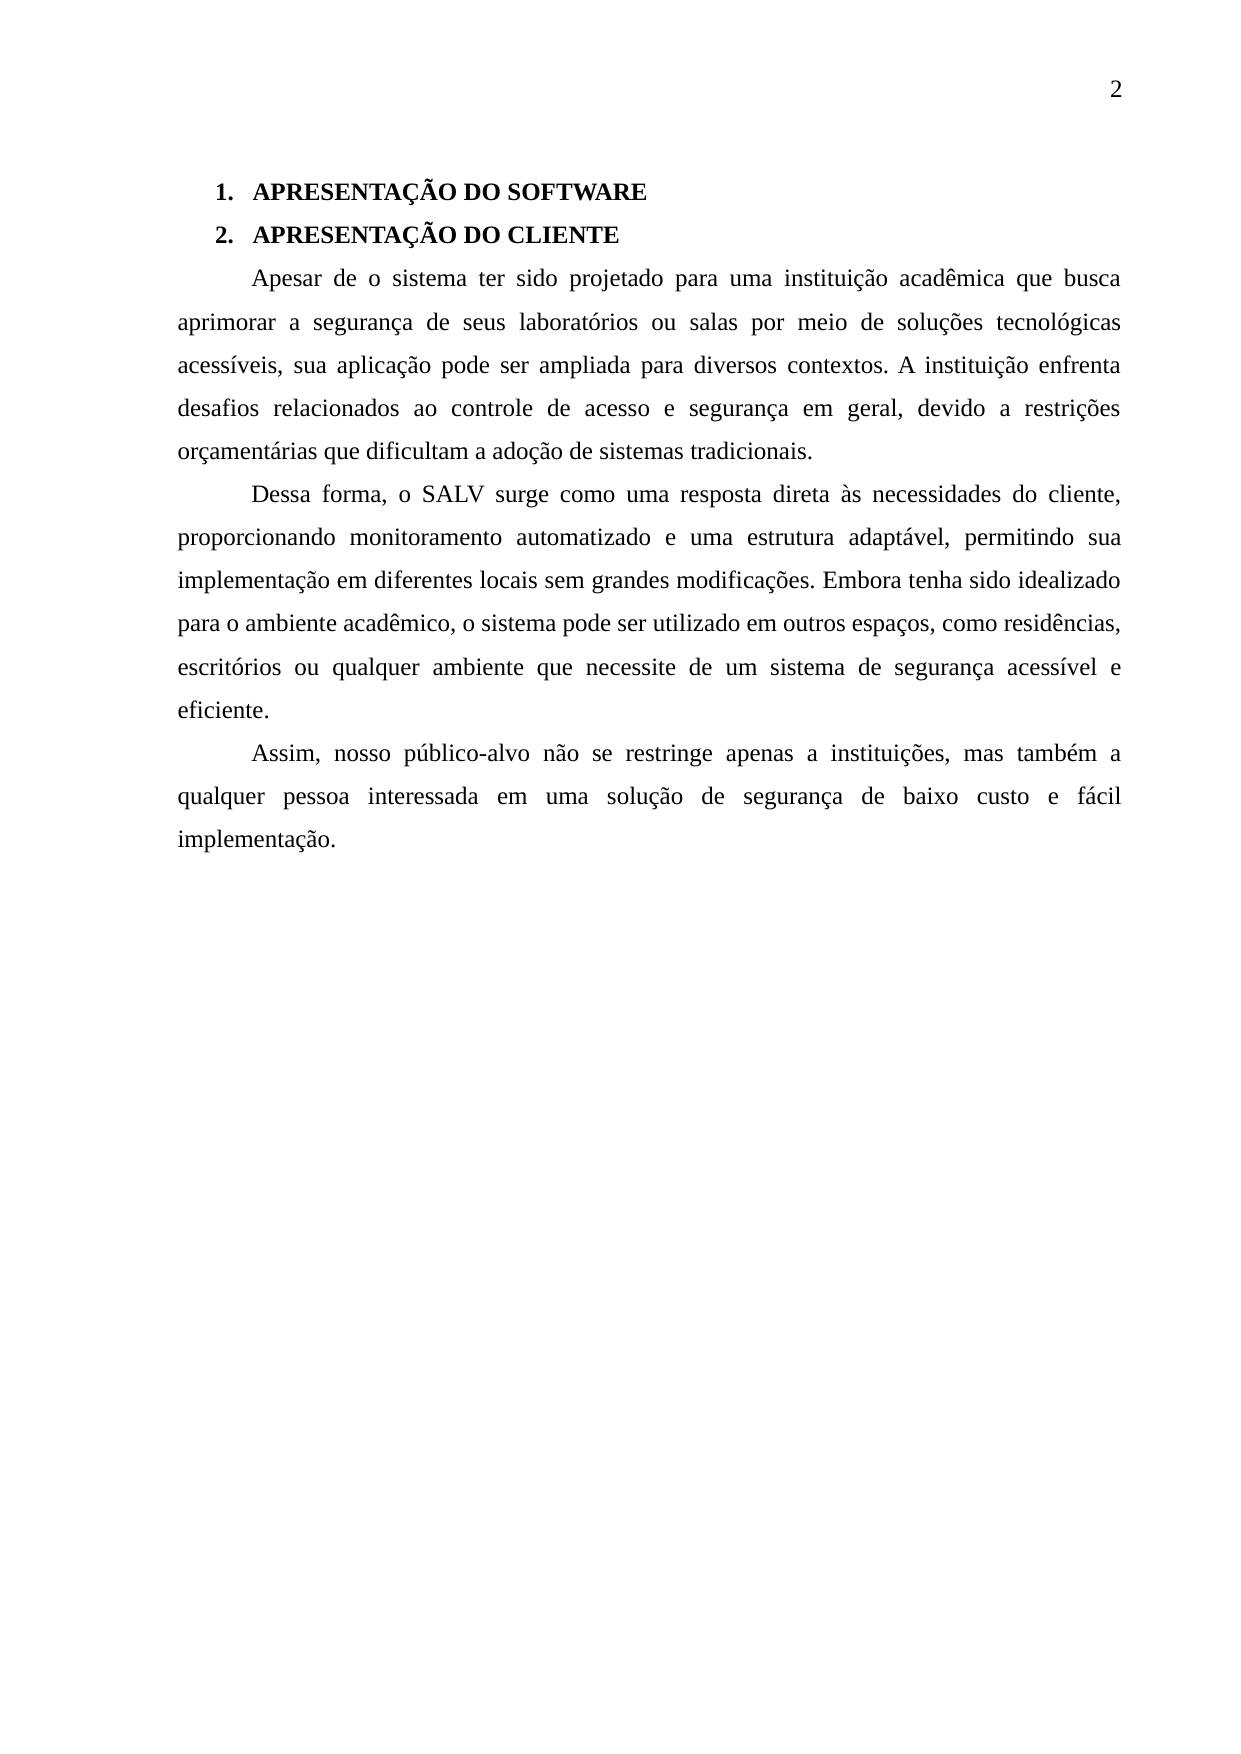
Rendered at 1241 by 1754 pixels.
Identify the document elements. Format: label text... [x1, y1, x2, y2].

subtitle APRESENTAÇÃO DO CLIENTE [215, 220, 1122, 249]
subtitle APRESENTAÇÃO DO SOFTWARE [215, 177, 1122, 206]
text Apesar de o sistema ter sido projetado para uma instituição acadêmica que busca aprimorar a segurança de seus laboratórios ou salas por meio de soluções tecnológicas acessíveis, sua aplicação pode ser ampliada para diversos contextos. A instituição enfrenta desafios relacionados ao controle de acesso e segurança em geral, devido a restrições orçamentárias que dificultam a adoção de sistemas tradicionais. [177, 263, 1122, 465]
text Dessa forma, o SALV surge como uma resposta direta às necessidades do cliente, proporcionando monitoramento automatizado e uma estrutura adaptável, permitindo sua implementação em diferentes locais sem grandes modificações. Embora tenha sido idealizado para o ambiente acadêmico, o sistema pode ser utilizado em outros espaços, como residências, escritórios ou qualquer ambiente que necessite de um sistema de segurança acessível e eficiente. [177, 479, 1122, 723]
text Assim, nosso público-alvo não se restringe apenas a instituições, mas também a qualquer pessoa interessada em uma solução de segurança de baixo custo e fácil implementação. [177, 738, 1122, 853]
